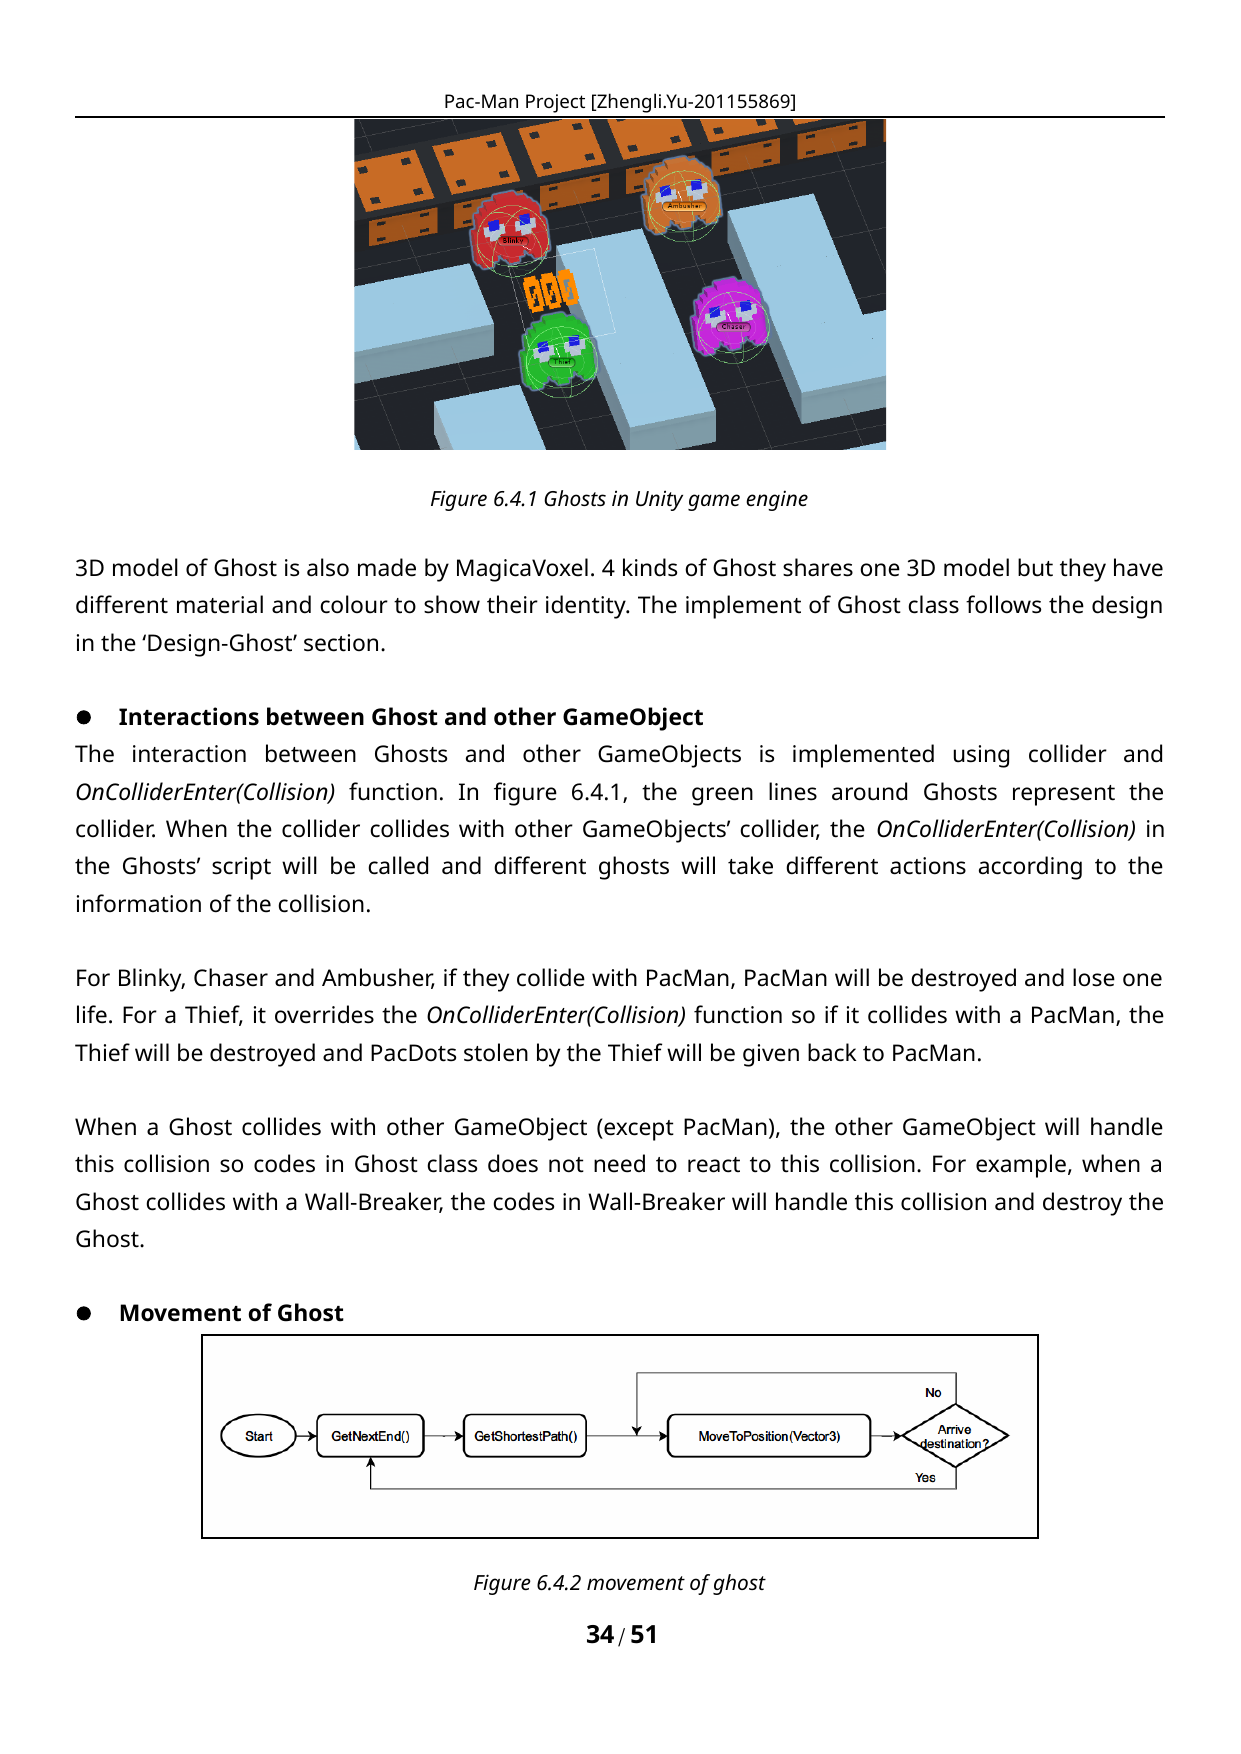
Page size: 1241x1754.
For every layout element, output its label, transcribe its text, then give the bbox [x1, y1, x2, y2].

list Movement of Ghost [75, 1296, 1165, 1329]
picture [354, 119, 887, 450]
picture [203, 1336, 1037, 1537]
text Figure 6.4.1 Ghosts in Unity game engine [75, 482, 1165, 514]
text For Blinky, Chaser and Ambusher, if they collide with PacMan, PacMan will be destroyed and lose one life. For a Thief, it overrides the OnColliderEnter(Collision) function so if it collides with a PacMan, the Thief will be destroyed and PacDots stolen by the Thief will be given back to PacMan. [75, 961, 1165, 1068]
text The interaction between Ghosts and other GameObjects is implemented using collider and OnColliderEnter(Collision) function. In figure 6.4.1, the green lines around Ghosts represent the collider. When the collider collides with other GameObjects’ collider, the OnColliderEnter(Collision) in the Ghosts’ script will be called and different ghosts will take different actions according to the information of the collision. [75, 738, 1165, 919]
list Interactions between Ghost and other GameObject [75, 701, 1165, 733]
text When a Ghost collides with other GameObject (except PacMan), the other GameObject will handle this collision so codes in Ghost class does not need to react to this collision. For example, when a Ghost collides with a Wall-Breaker, the codes in Wall-Breaker will handle this collision and destroy the Ghost. [75, 1110, 1165, 1254]
text Figure 6.4.2 movement of ghost [75, 1566, 1165, 1598]
text 3D model of Ghost is also made by MagicaVoxel. 4 kinds of Ghost shares one 3D model but they have different material and colour to show their identity. The implement of Ghost class follows the design in the ‘Design-Ghost’ section. [75, 552, 1165, 659]
